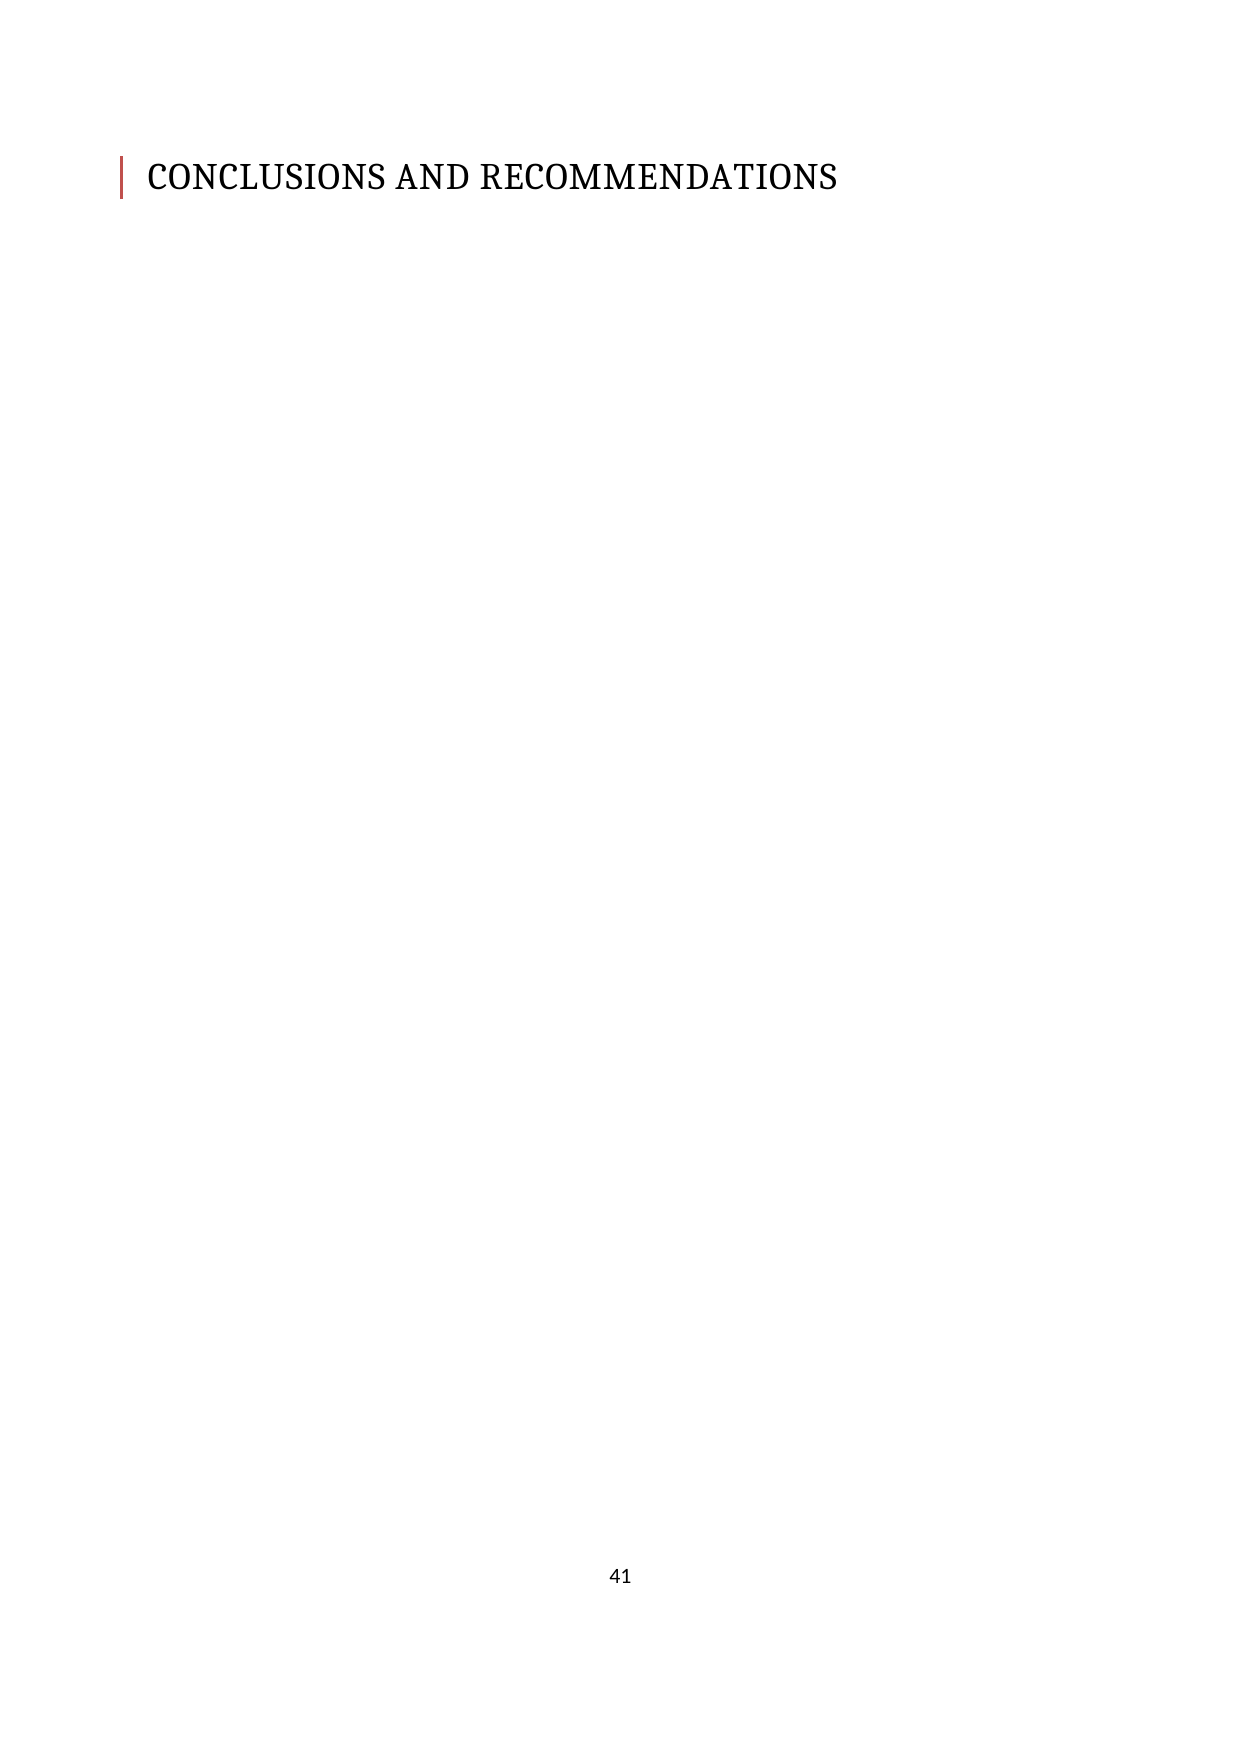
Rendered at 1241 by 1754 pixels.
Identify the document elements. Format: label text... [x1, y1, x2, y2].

subtitle Conclusions and recommendations [123, 156, 1093, 199]
